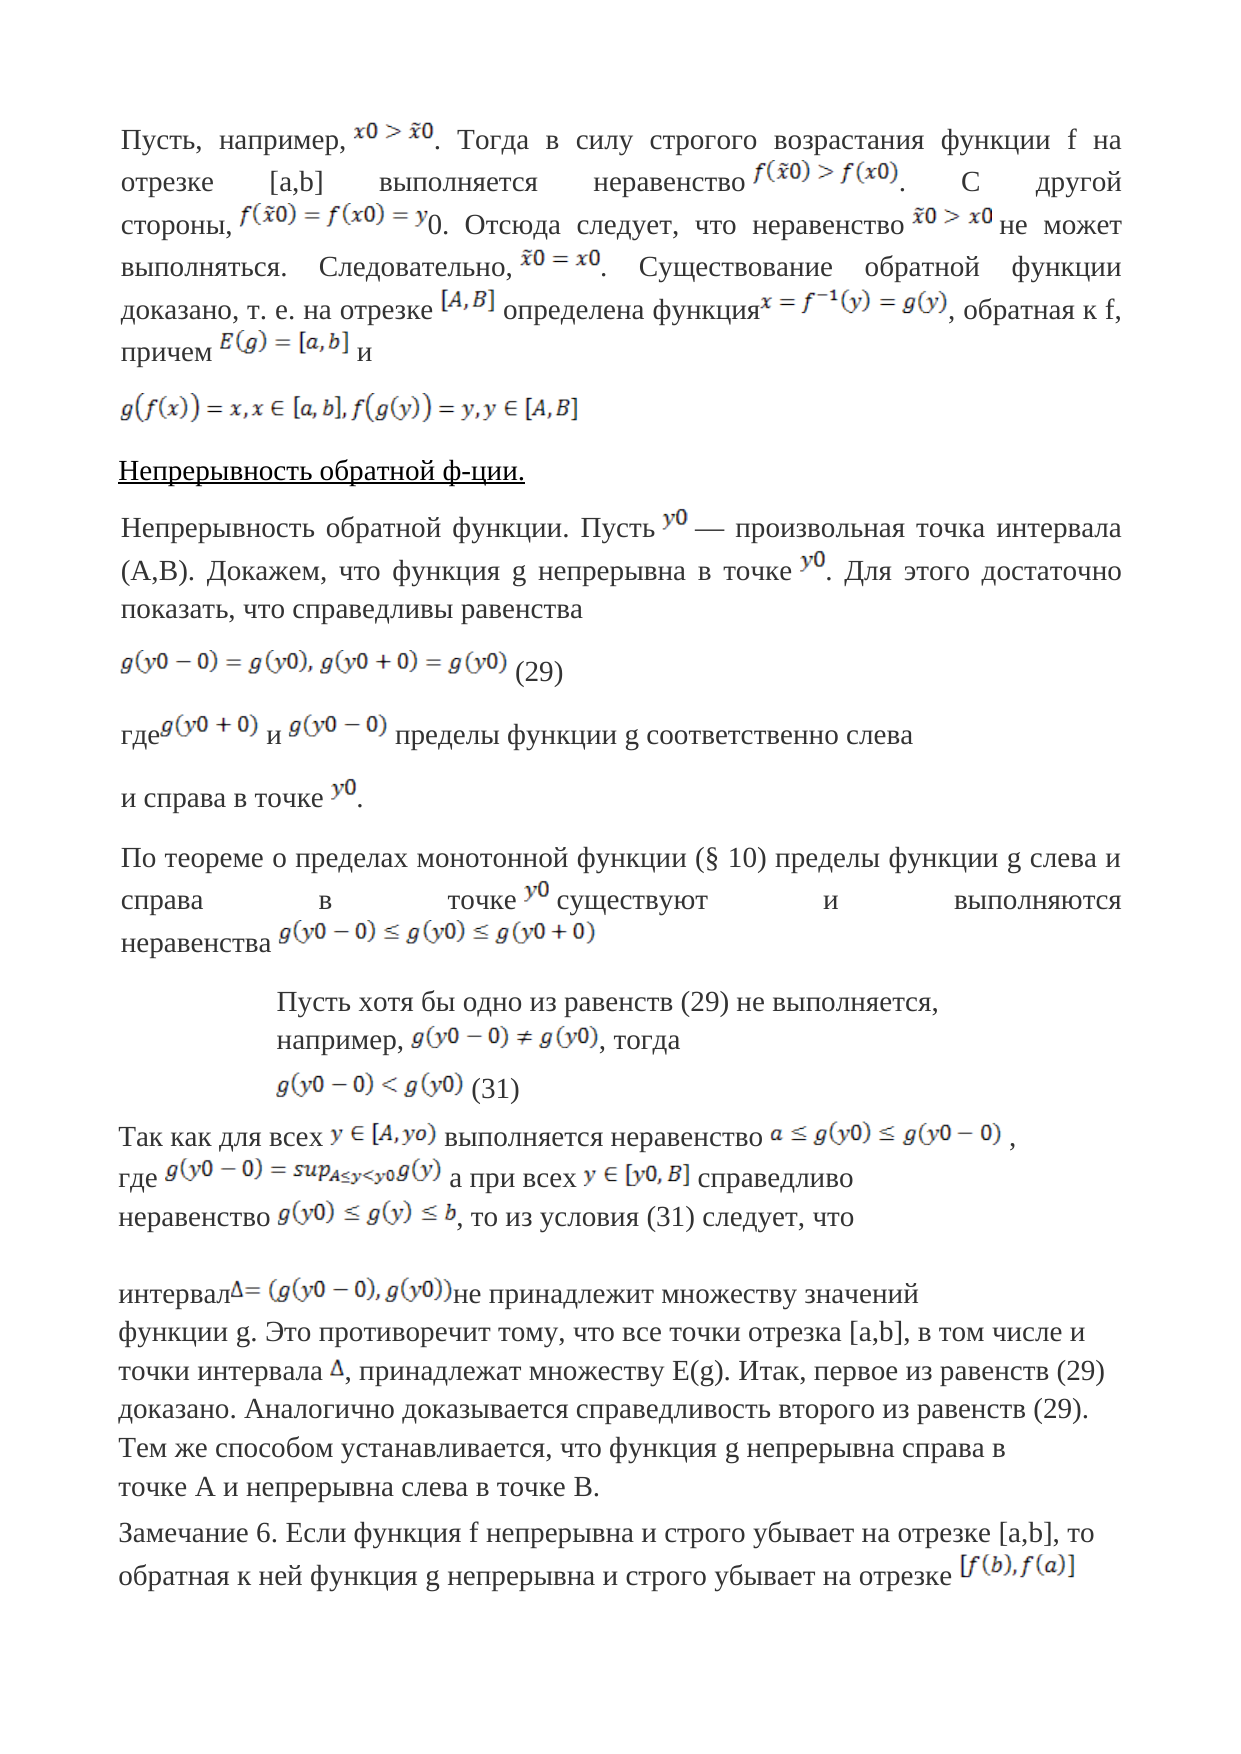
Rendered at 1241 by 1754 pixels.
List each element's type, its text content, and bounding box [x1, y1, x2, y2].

picture [219, 330, 350, 362]
text и справа в точке . [121, 777, 1122, 814]
picture [330, 1120, 437, 1147]
picture [411, 1023, 599, 1050]
text Пусть, например, . Тогда в силу строгого возрастания функции f на отрезке [a,b] выполняется неравенство . С другой стороны, 0. Отсюда следует, что неравенство не может выполняться. Следовательно, . Существование обратной функции доказано, т. е. на отрезке определена функция, обратная к f, причем и [121, 118, 1122, 368]
picture [320, 650, 508, 682]
text функции g. Это противоречит тому, что все точки отрезка [a,b], в том числе и точки интервала , принадлежат множеству E(g). Итак, первое из равенств (29) доказано. Аналогично доказывается справедливость второго из равенств (29). [118, 1314, 1122, 1425]
picture [277, 1199, 457, 1227]
picture [160, 713, 259, 745]
text Замечание 6. Если функция f непрерывна и строго убывает на отрезке [a,b], то обратная к ней функция g непрерывна и строго убывает на отрезке [118, 1516, 1122, 1592]
picture [912, 203, 992, 235]
picture [120, 393, 579, 429]
text интервалне принадлежит множеству значений [118, 1276, 1122, 1309]
text где и пределы функции g соответственно слева [121, 713, 1122, 751]
text Непрерывность обратной функции. Пусть — произвольная точка интервала (A,B). Докажем, что функция g непрерывна в точке . Для этого достаточно показать, что справедливы равенства [121, 506, 1122, 625]
picture [120, 650, 313, 682]
picture [288, 713, 388, 745]
text (31) [276, 1071, 1122, 1104]
picture [959, 1554, 1076, 1586]
picture [760, 288, 948, 320]
picture [331, 776, 357, 808]
picture [165, 1158, 442, 1188]
picture [231, 1276, 453, 1304]
picture [753, 160, 899, 192]
picture [800, 548, 826, 580]
text По теореме о пределах монотонной функции (§ 10) пределы функции g слева и справа в точке существуют и выполняются неравенства [121, 840, 1122, 958]
picture [353, 118, 434, 150]
picture [440, 288, 496, 320]
picture [520, 245, 600, 277]
picture [583, 1161, 691, 1188]
picture [662, 506, 688, 538]
picture [330, 1353, 345, 1381]
picture [239, 203, 428, 235]
picture [770, 1120, 1002, 1147]
text Так как для всех выполняется неравенство , где а при всех справедливо неравенство , то из условия (31) следует, что [118, 1119, 1122, 1232]
picture [278, 920, 596, 952]
picture [524, 878, 549, 910]
text Непрерывность обратной ф-ции. [118, 453, 1122, 487]
picture [276, 1071, 464, 1099]
text Пусть хотя бы одно из равенств (29) не выполняется, например, , тогда [276, 984, 1122, 1056]
text Тем же способом устанавливается, что функция g непрерывна справа в точке A и непрерывна слева в точке B. [118, 1430, 1122, 1502]
